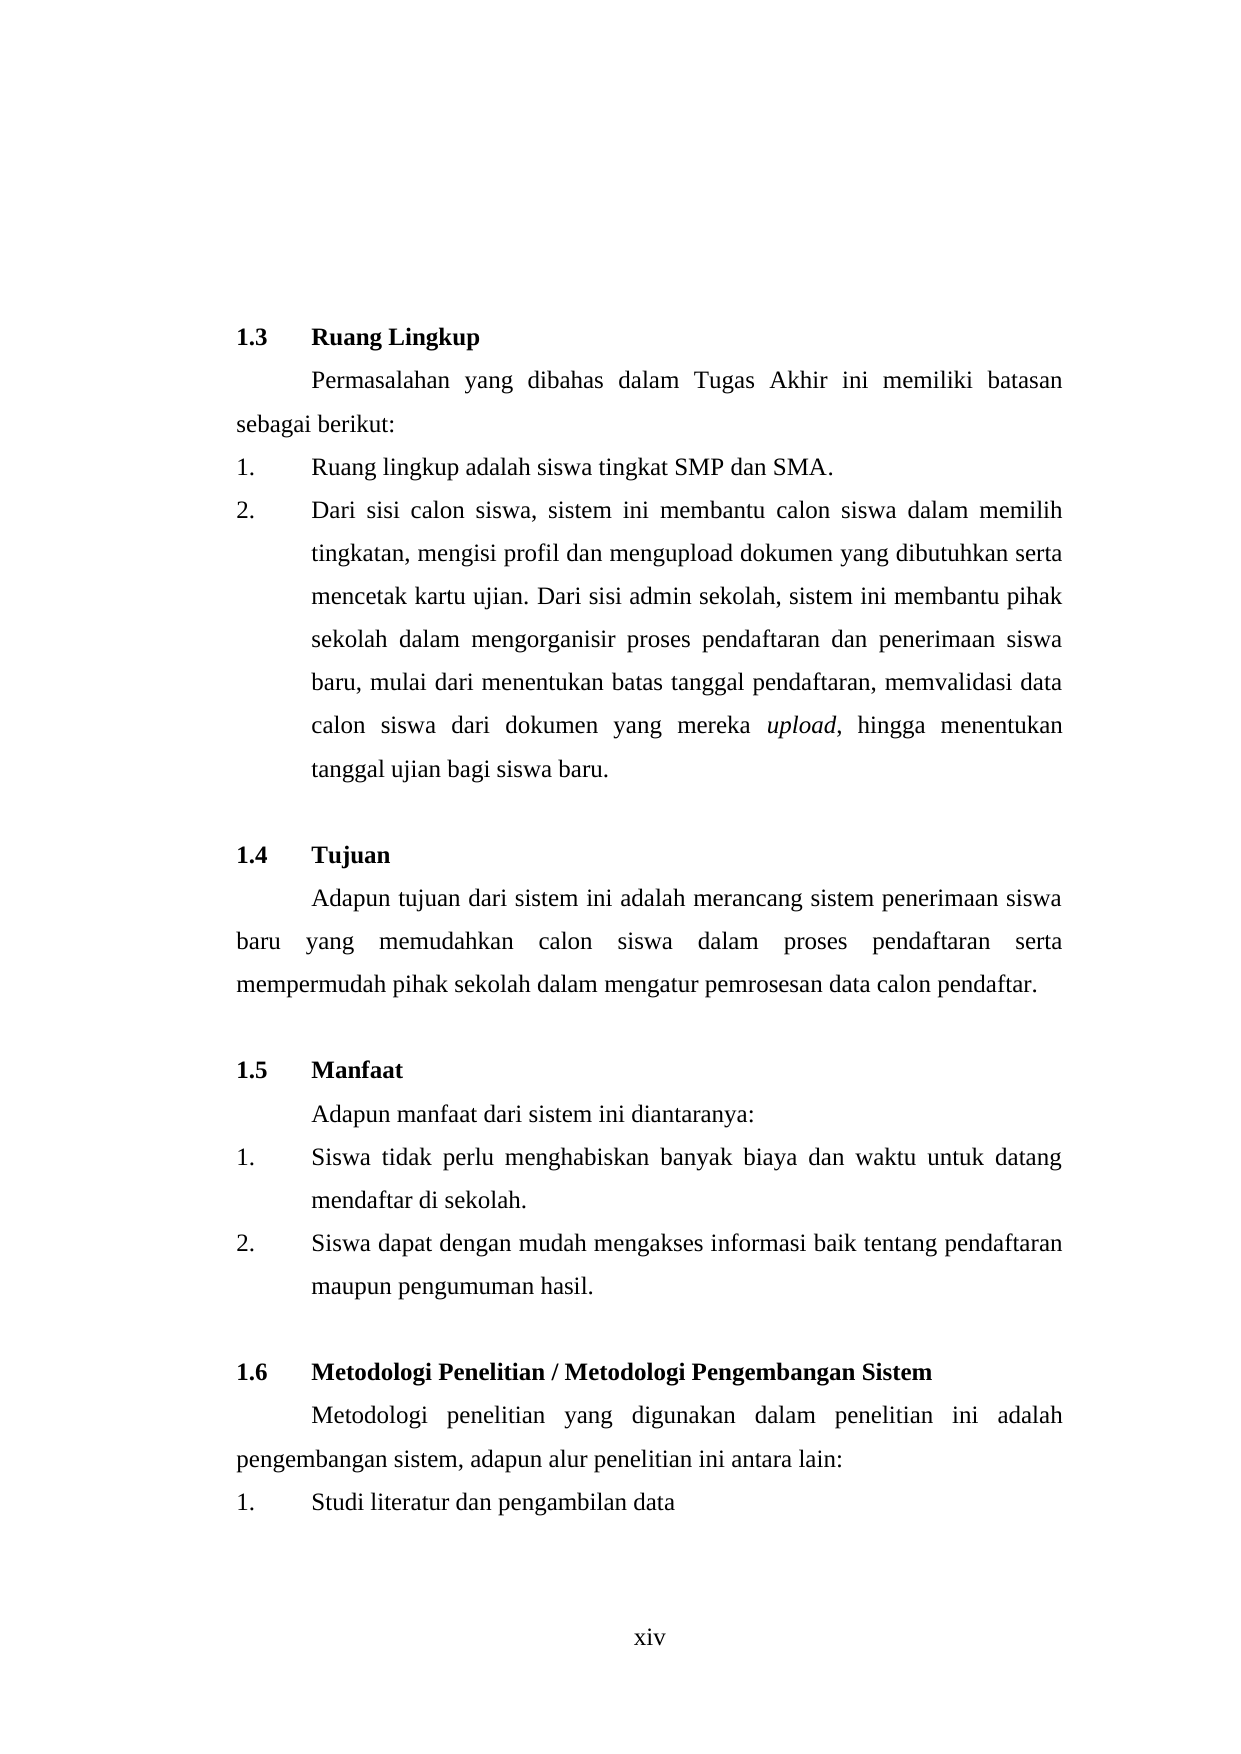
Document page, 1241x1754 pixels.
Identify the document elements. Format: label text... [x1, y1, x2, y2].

list Dari sisi calon siswa, sistem ini membantu calon siswa dalam memilih tingkatan, mengisi profil dan mengupload dokumen yang dibutuhkan serta mencetak kartu ujian. Dari sisi admin sekolah, sistem ini membantu pihak sekolah dalam mengorganisir proses pendaftaran dan penerimaan siswa baru, mulai dari menentukan batas tanggal pendaftaran, memvalidasi data calon siswa dari dokumen yang mereka upload, hingga menentukan tanggal ujian bagi siswa baru. [236, 495, 1063, 782]
text Metodologi penelitian yang digunakan dalam penelitian ini adalah pengembangan sistem, adapun alur penelitian ini antara lain: [236, 1401, 1063, 1472]
text Permasalahan yang dibahas dalam Tugas Akhir ini memiliki batasan sebagai berikut: [236, 366, 1063, 437]
text 1.6 Metodologi Penelitian / Metodologi Pengembangan Sistem [236, 1357, 1063, 1386]
text 1.4 Tujuan [236, 840, 1063, 869]
text 1.3 Ruang Lingkup [236, 322, 1063, 351]
text Adapun tujuan dari sistem ini adalah merancang sistem penerimaan siswa baru yang memudahkan calon siswa dalam proses pendaftaran serta mempermudah pihak sekolah dalam mengatur pemrosesan data calon pendaftar. [236, 883, 1063, 998]
list Studi literatur dan pengambilan data [236, 1487, 1063, 1516]
list Siswa dapat dengan mudah mengakses informasi baik tentang pendaftaran maupun pengumuman hasil. [236, 1228, 1063, 1300]
text Adapun manfaat dari sistem ini diantaranya: [236, 1099, 1063, 1127]
list Ruang lingkup adalah siswa tingkat SMP dan SMA. [236, 452, 1063, 481]
text 1.5 Manfaat [236, 1056, 1063, 1084]
list Siswa tidak perlu menghabiskan banyak biaya dan waktu untuk datang mendaftar di sekolah. [236, 1142, 1063, 1214]
